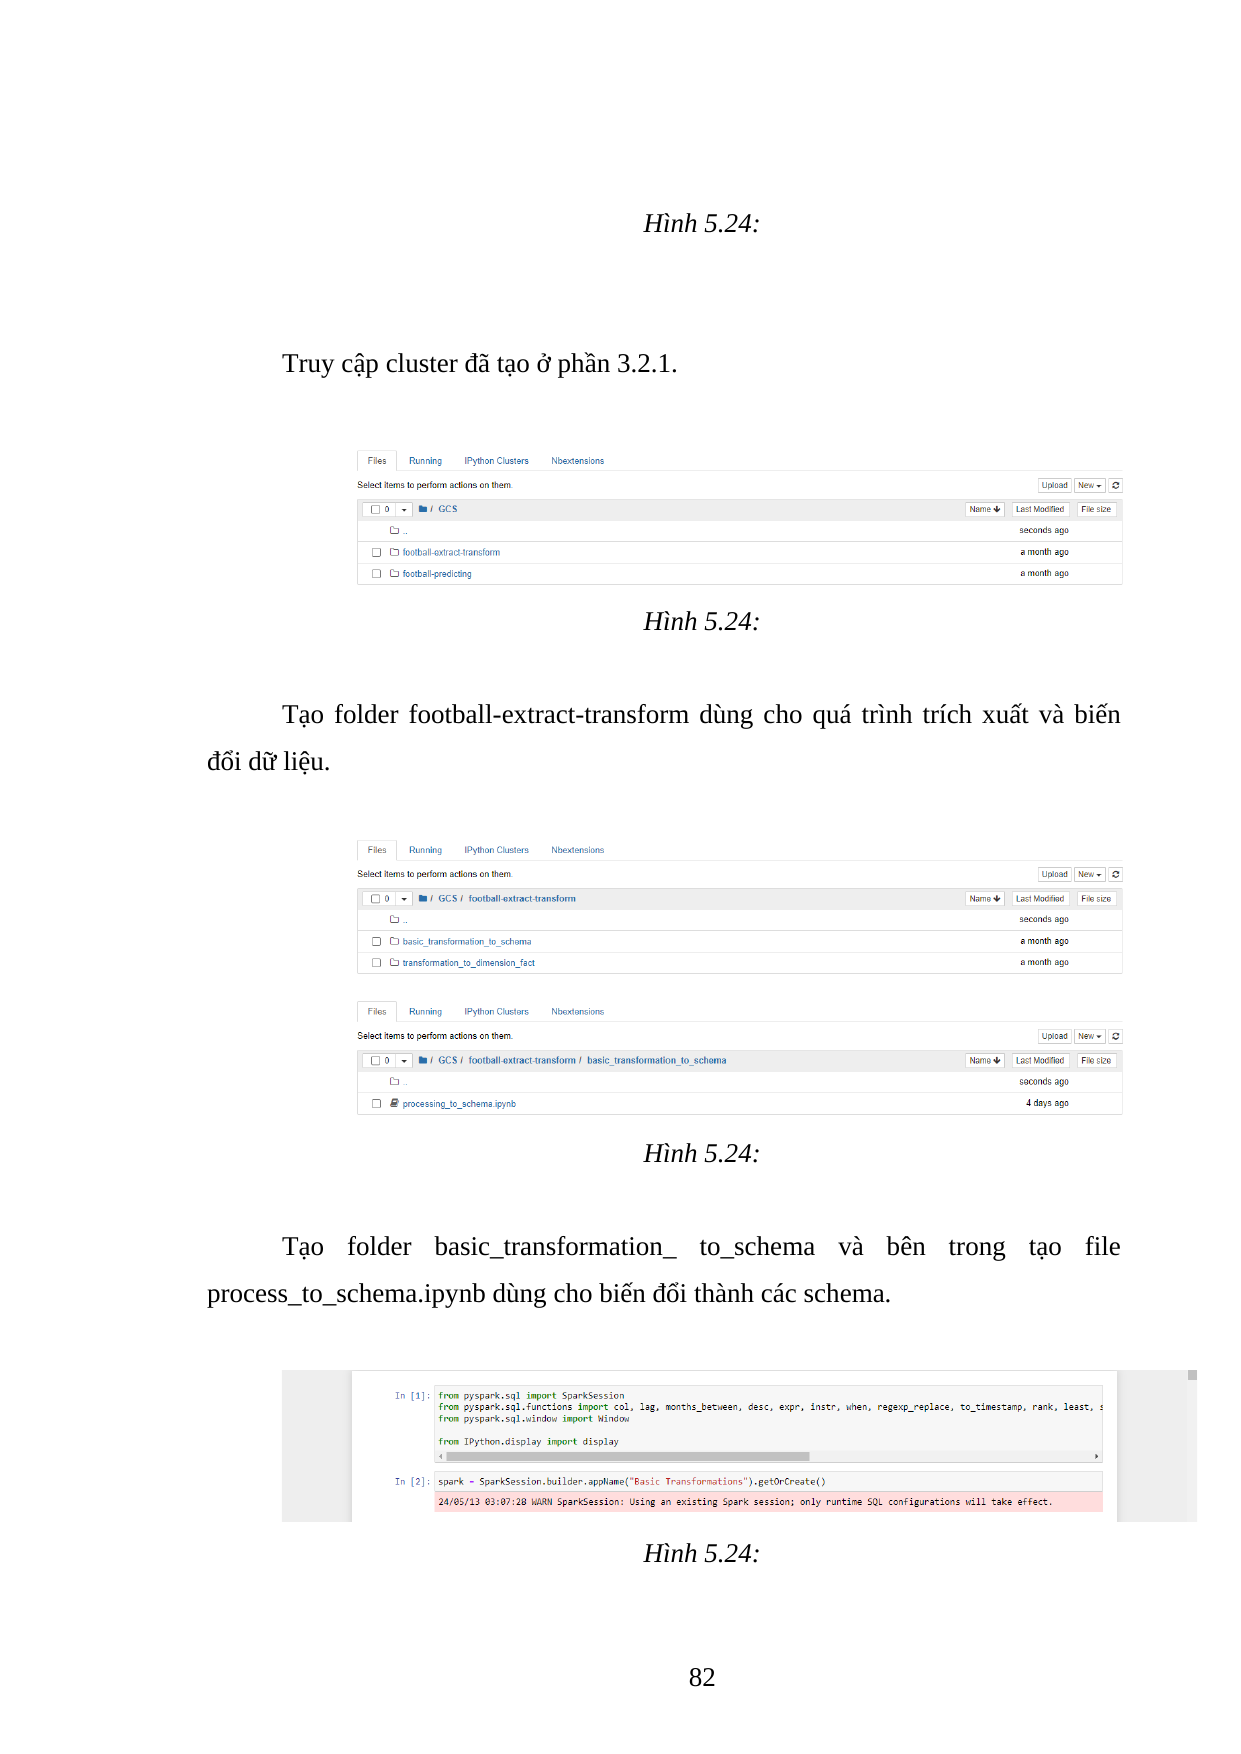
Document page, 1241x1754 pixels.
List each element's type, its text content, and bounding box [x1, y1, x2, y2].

picture [281, 998, 1198, 1122]
text Hình 5.24: [207, 1537, 1122, 1568]
text Hình 5.24: [207, 207, 1122, 238]
picture [281, 1370, 1198, 1522]
picture [281, 440, 1198, 590]
text Tạo folder basic_transformation_ to_schema và bên trong tạo file process_to_schema.ipynb dùng cho biến đổi thành các schema. [207, 1230, 1122, 1308]
picture [281, 838, 1198, 983]
text Truy cập cluster đã tạo ở phần 3.2.1. [207, 347, 1122, 378]
text Hình 5.24: [207, 1137, 1122, 1168]
text Tạo folder football-extract-transform dùng cho quá trình trích xuất và biến đổi dữ liệu. [207, 698, 1122, 776]
text Hình 5.24: [207, 605, 1122, 636]
